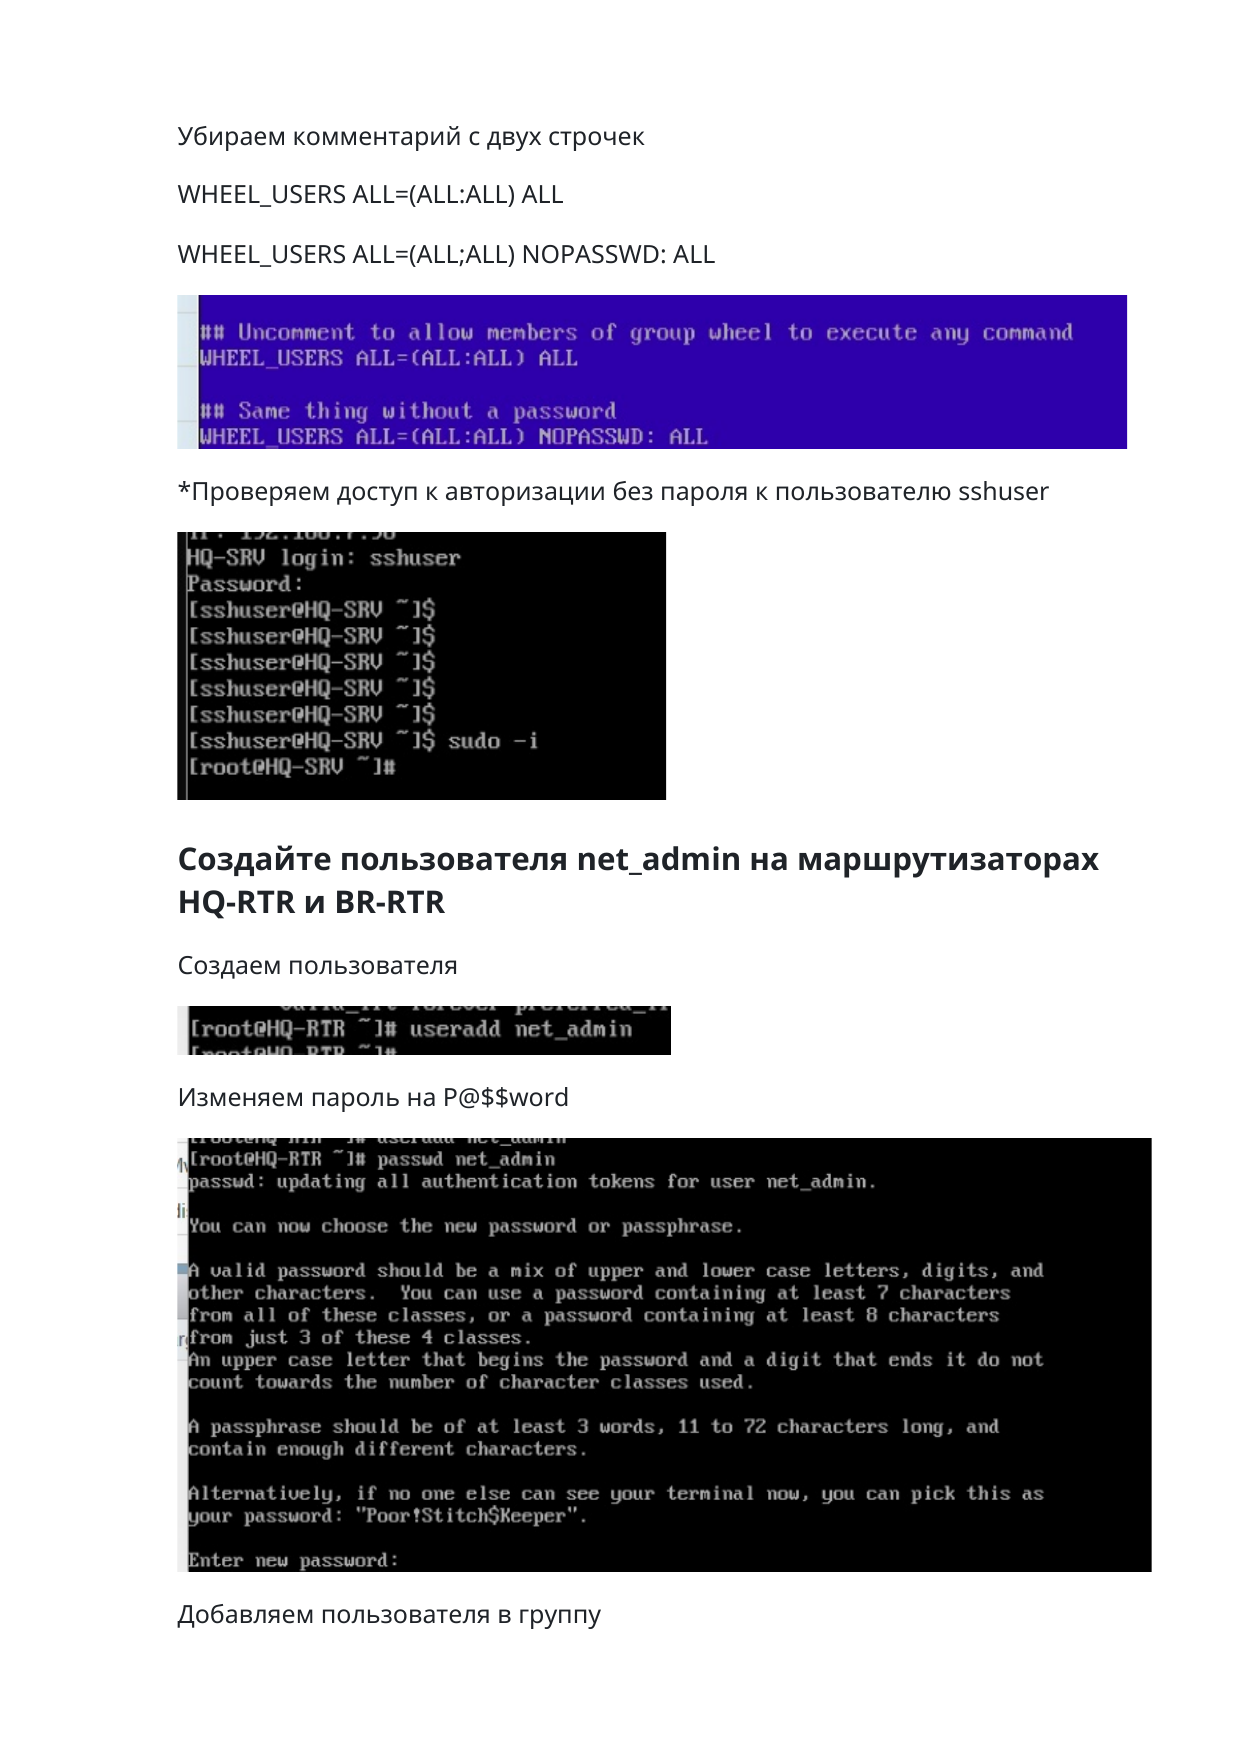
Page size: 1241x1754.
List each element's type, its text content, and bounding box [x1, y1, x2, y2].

picture [177, 1138, 1152, 1572]
picture [177, 532, 667, 800]
picture [177, 295, 1128, 449]
text Добавляем пользователя в группу [177, 1597, 1152, 1631]
text *Проверяем доступ к авторизации без пароля к пользователю sshuser [177, 473, 1152, 507]
text WHEEL_USERS ALL=(ALL;ALL) NOPASSWD: ALL [177, 236, 1152, 270]
text Изменяем пароль на P@$$word [177, 1080, 1152, 1114]
picture [177, 1006, 671, 1055]
text Создаем пользователя [177, 947, 1152, 981]
text Создайте пользователя net_admin на маршрутизаторах HQ-RTR и BR-RTR [177, 837, 1152, 922]
text WHEEL_USERS ALL=(ALL:ALL) ALL [177, 177, 1152, 211]
text Убираем комментарий с двух строчек [177, 118, 1152, 152]
